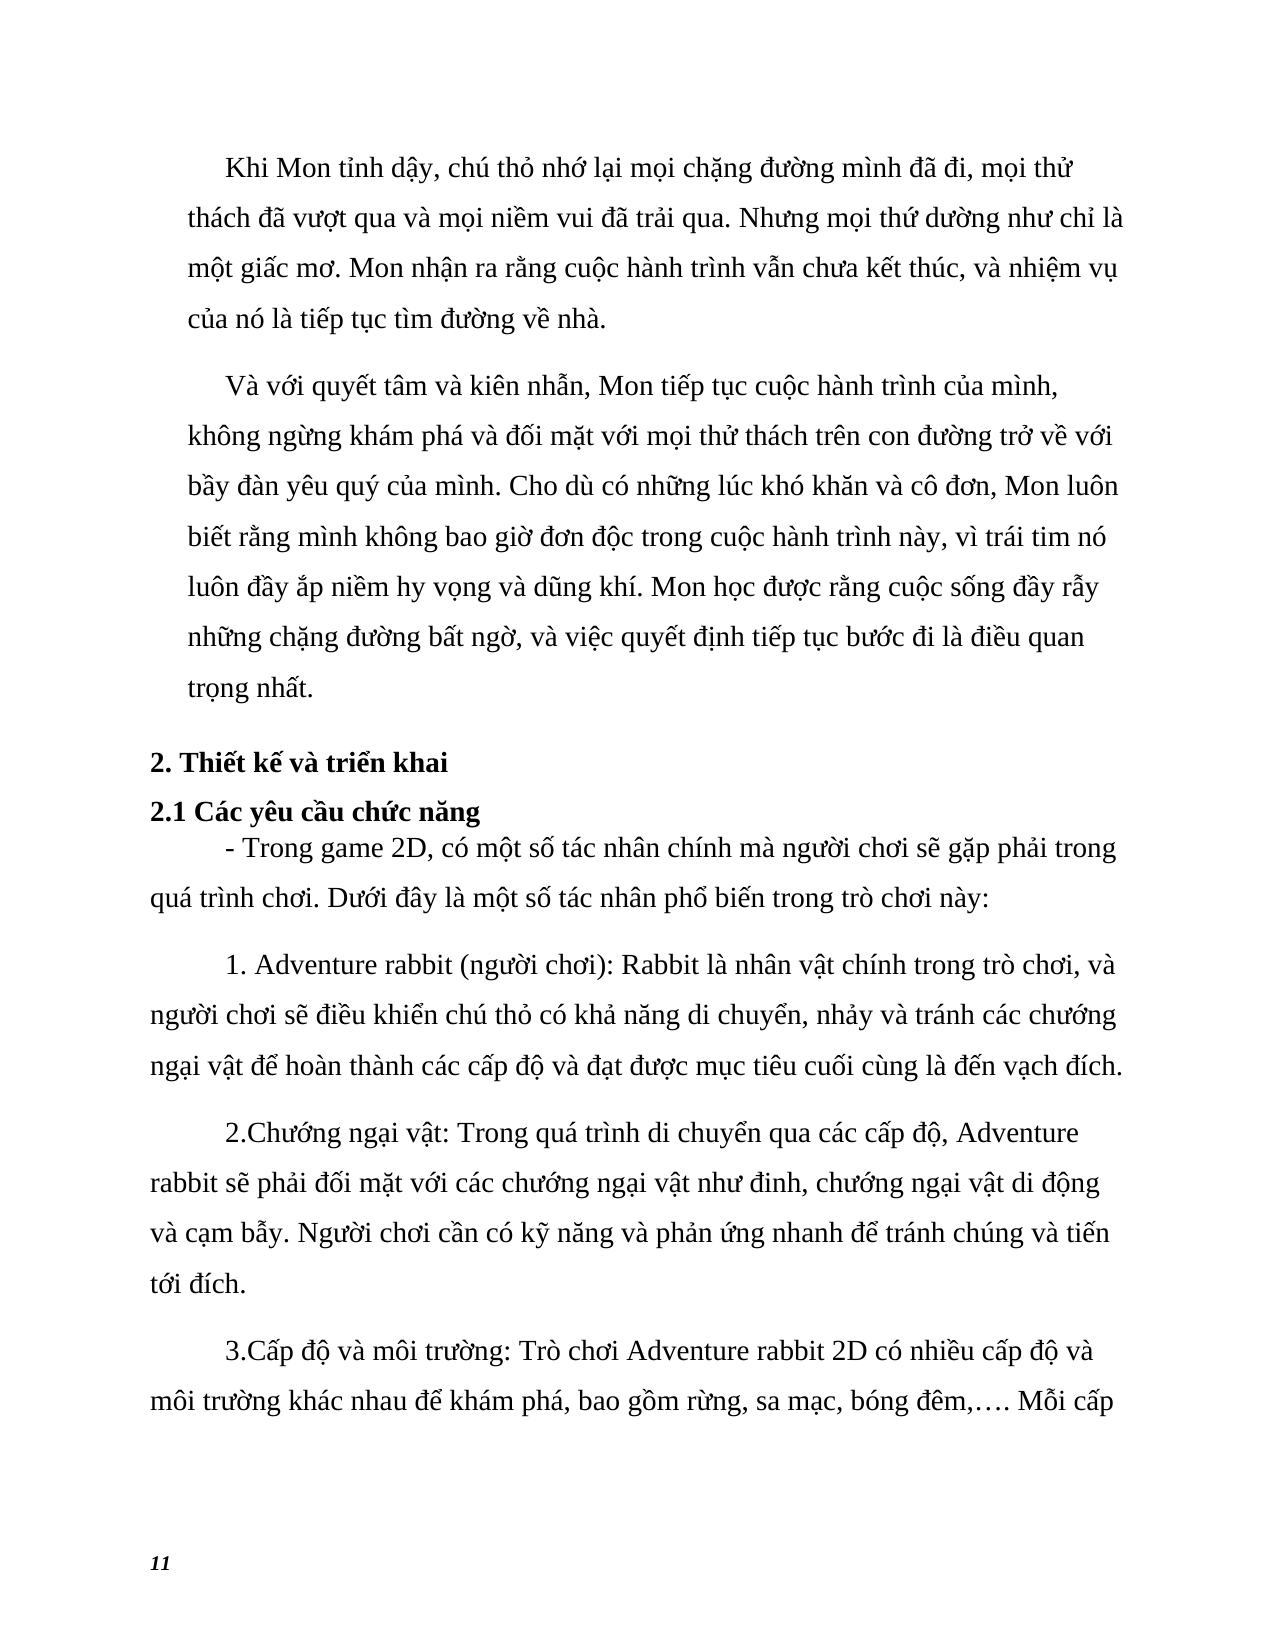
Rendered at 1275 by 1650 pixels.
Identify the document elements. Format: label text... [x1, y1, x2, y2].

text Và với quyết tâm và kiên nhẫn, Mon tiếp tục cuộc hành trình của mình, không ngừng khám phá và đối mặt với mọi thử thách trên con đường trở về với bầy đàn yêu quý của mình. Cho dù có những lúc khó khăn và cô đơn, Mon luôn biết rằng mình không bao giờ đơn độc trong cuộc hành trình này, vì trái tim nó luôn đầy ắp niềm hy vọng và dũng khí. Mon học được rằng cuộc sống đầy rẫy những chặng đường bất ngờ, và việc quyết định tiếp tục bước đi là điều quan trọng nhất. [187, 368, 1125, 703]
subtitle 2. Thiết kế và triển khai [150, 745, 1125, 779]
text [150, 1333, 1125, 1417]
text 2.Chướng ngại vật: Trong quá trình di chuyển qua các cấp độ, Adventure rabbit sẽ phải đối mặt với các chướng ngại vật như đinh, chướng ngại vật di động và cạm bẫy. Người chơi cần có kỹ năng và phản ứng nhanh để tránh chúng và tiến tới đích. [150, 1115, 1125, 1299]
text Khi Mon tỉnh dậy, chú thỏ nhớ lại mọi chặng đường mình đã đi, mọi thử thách đã vượt qua và mọi niềm vui đã trải qua. Nhưng mọi thứ dường như chỉ là một giấc mơ. Mon nhận ra rằng cuộc hành trình vẫn chưa kết thúc, và nhiệm vụ của nó là tiếp tục tìm đường về nhà. [187, 150, 1125, 334]
text 1. Adventure rabbit (người chơi): Rabbit là nhân vật chính trong trò chơi, và người chơi sẽ điều khiển chú thỏ có khả năng di chuyển, nhảy và tránh các chướng ngại vật để hoàn thành các cấp độ và đạt được mục tiêu cuối cùng là đến vạch đích. [150, 947, 1125, 1081]
text - Trong game 2D, có một số tác nhân chính mà người chơi sẽ gặp phải trong quá trình chơi. Dưới đây là một số tác nhân phổ biến trong trò chơi này: [150, 830, 1125, 914]
subtitle 2.1 Các yêu cầu chức năng [150, 794, 1125, 827]
